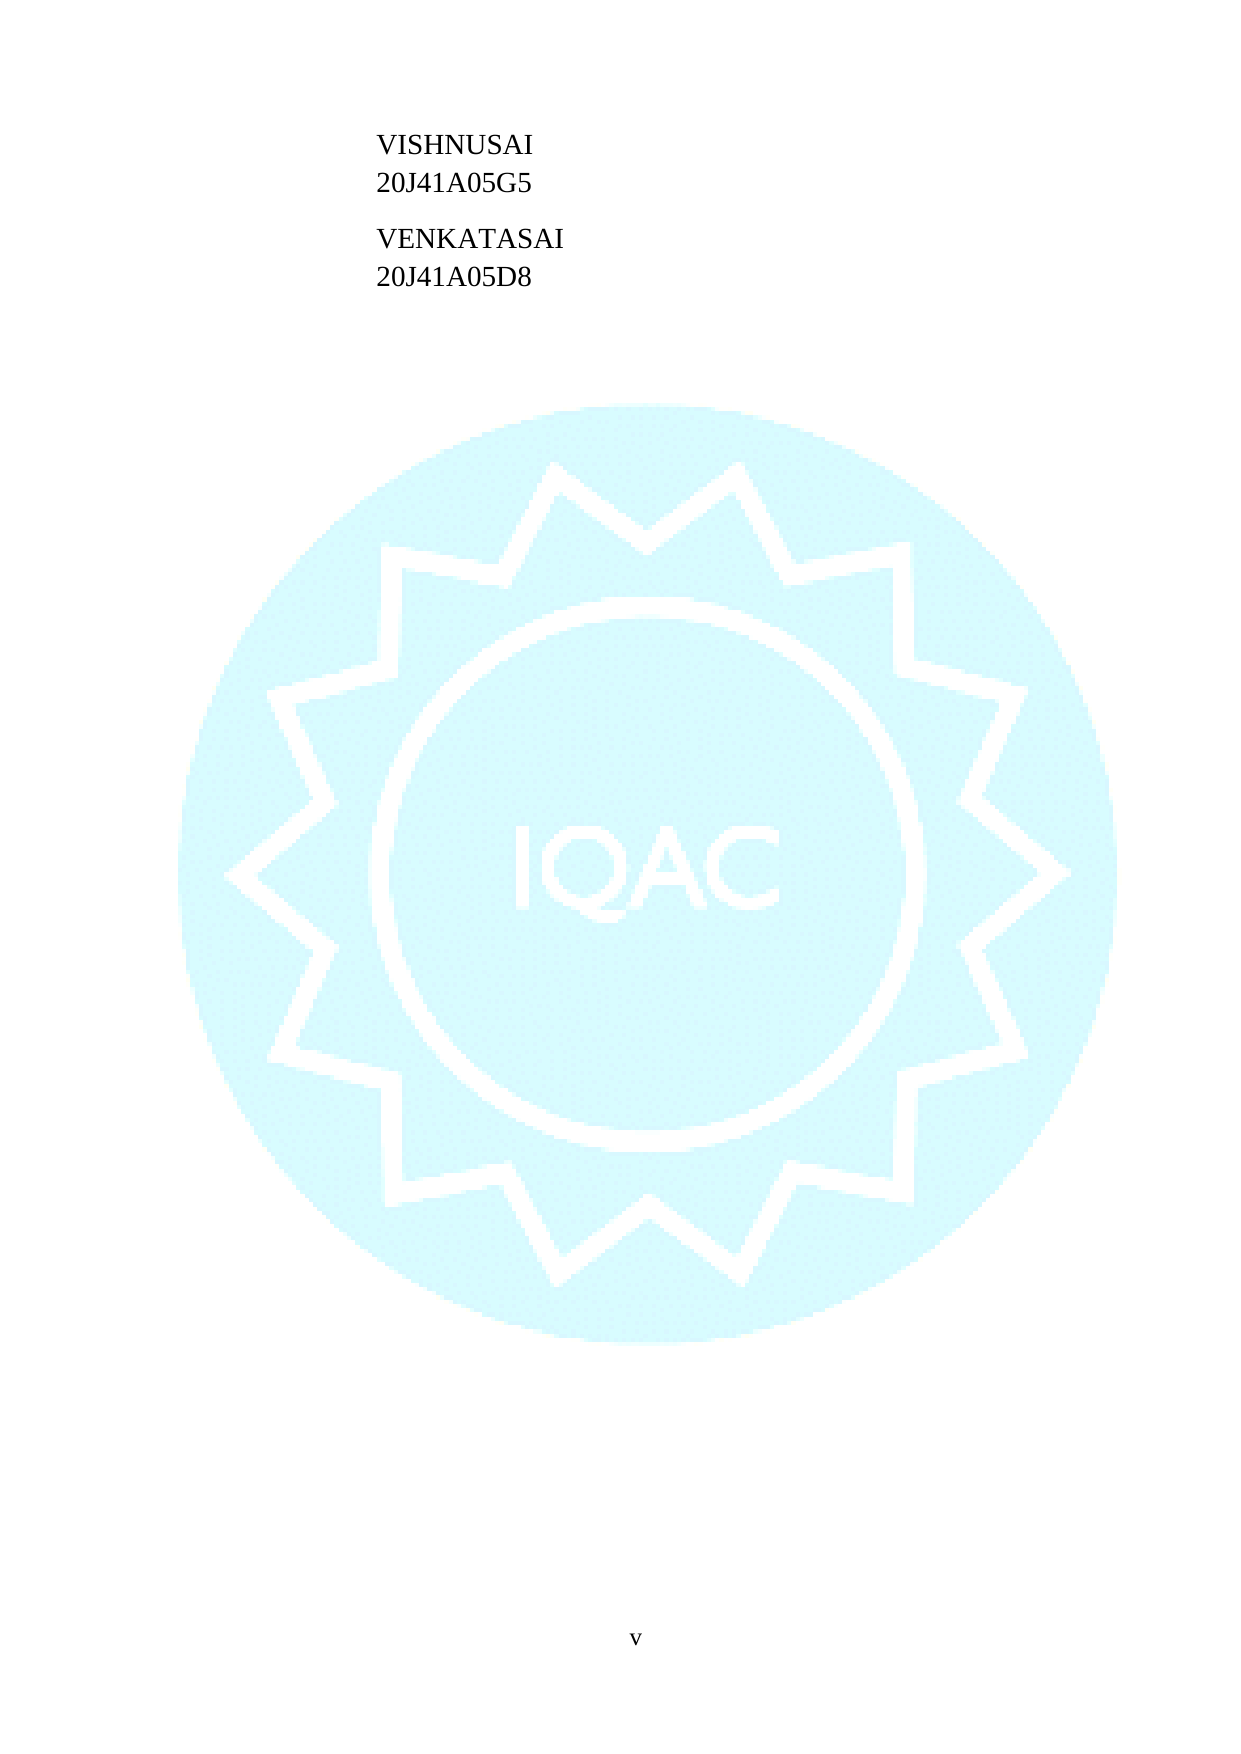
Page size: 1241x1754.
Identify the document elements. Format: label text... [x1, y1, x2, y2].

subtitle VISHNUSAI 20J41A05G5 [376, 127, 941, 199]
subtitle VENKATASAI 20J41A05D8 [376, 221, 941, 293]
